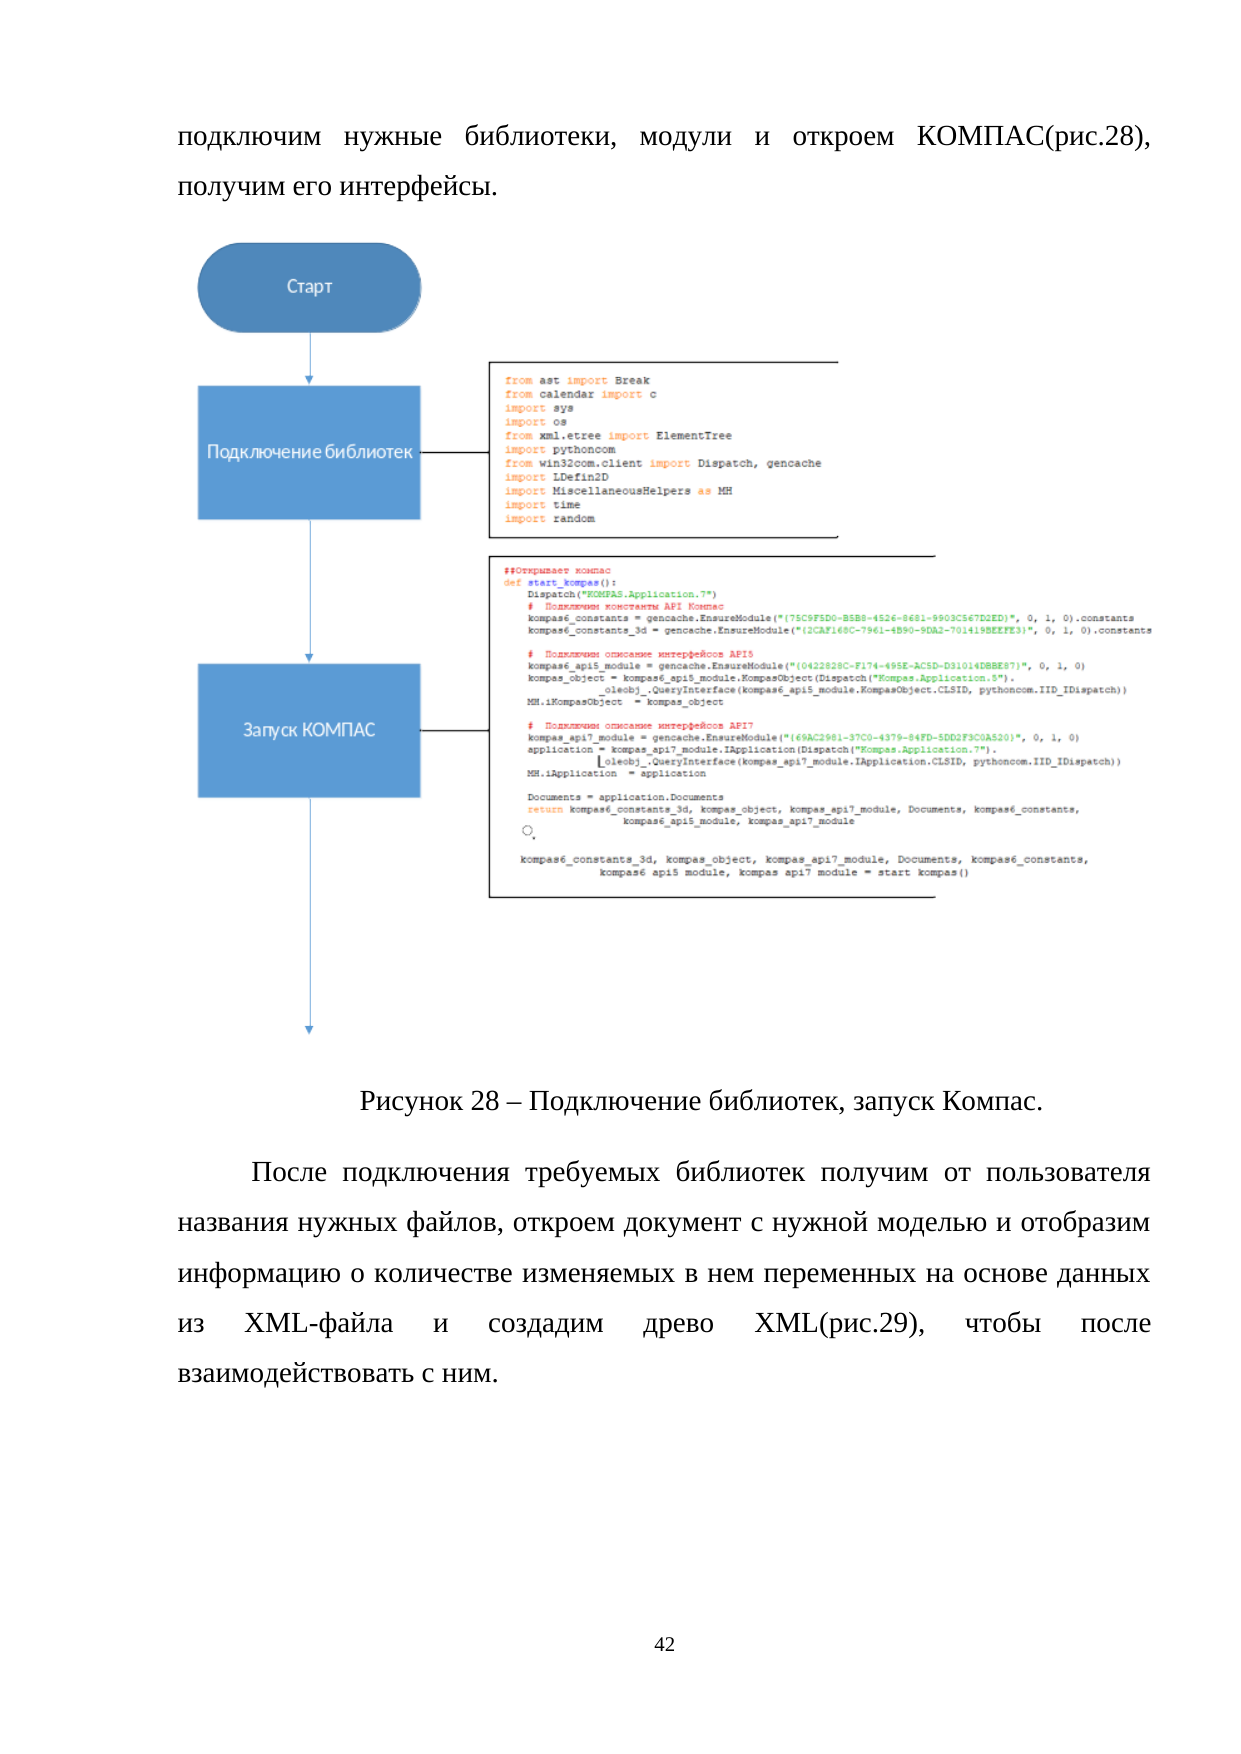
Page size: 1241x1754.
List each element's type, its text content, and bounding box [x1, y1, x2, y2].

text Рисунок 28 – Подключение библиотек, запуск Компас. [177, 1083, 1152, 1117]
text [177, 118, 1152, 202]
text После подключения требуемых библиотек получим от пользователя названия нужных файлов, откроем документ с нужной моделью и отобразим информацию о количестве изменяемых в нем переменных на основе данных из XML-файла и создадим древо XML(рис.29), чтобы после взаимодействовать с ним. [177, 1154, 1152, 1389]
